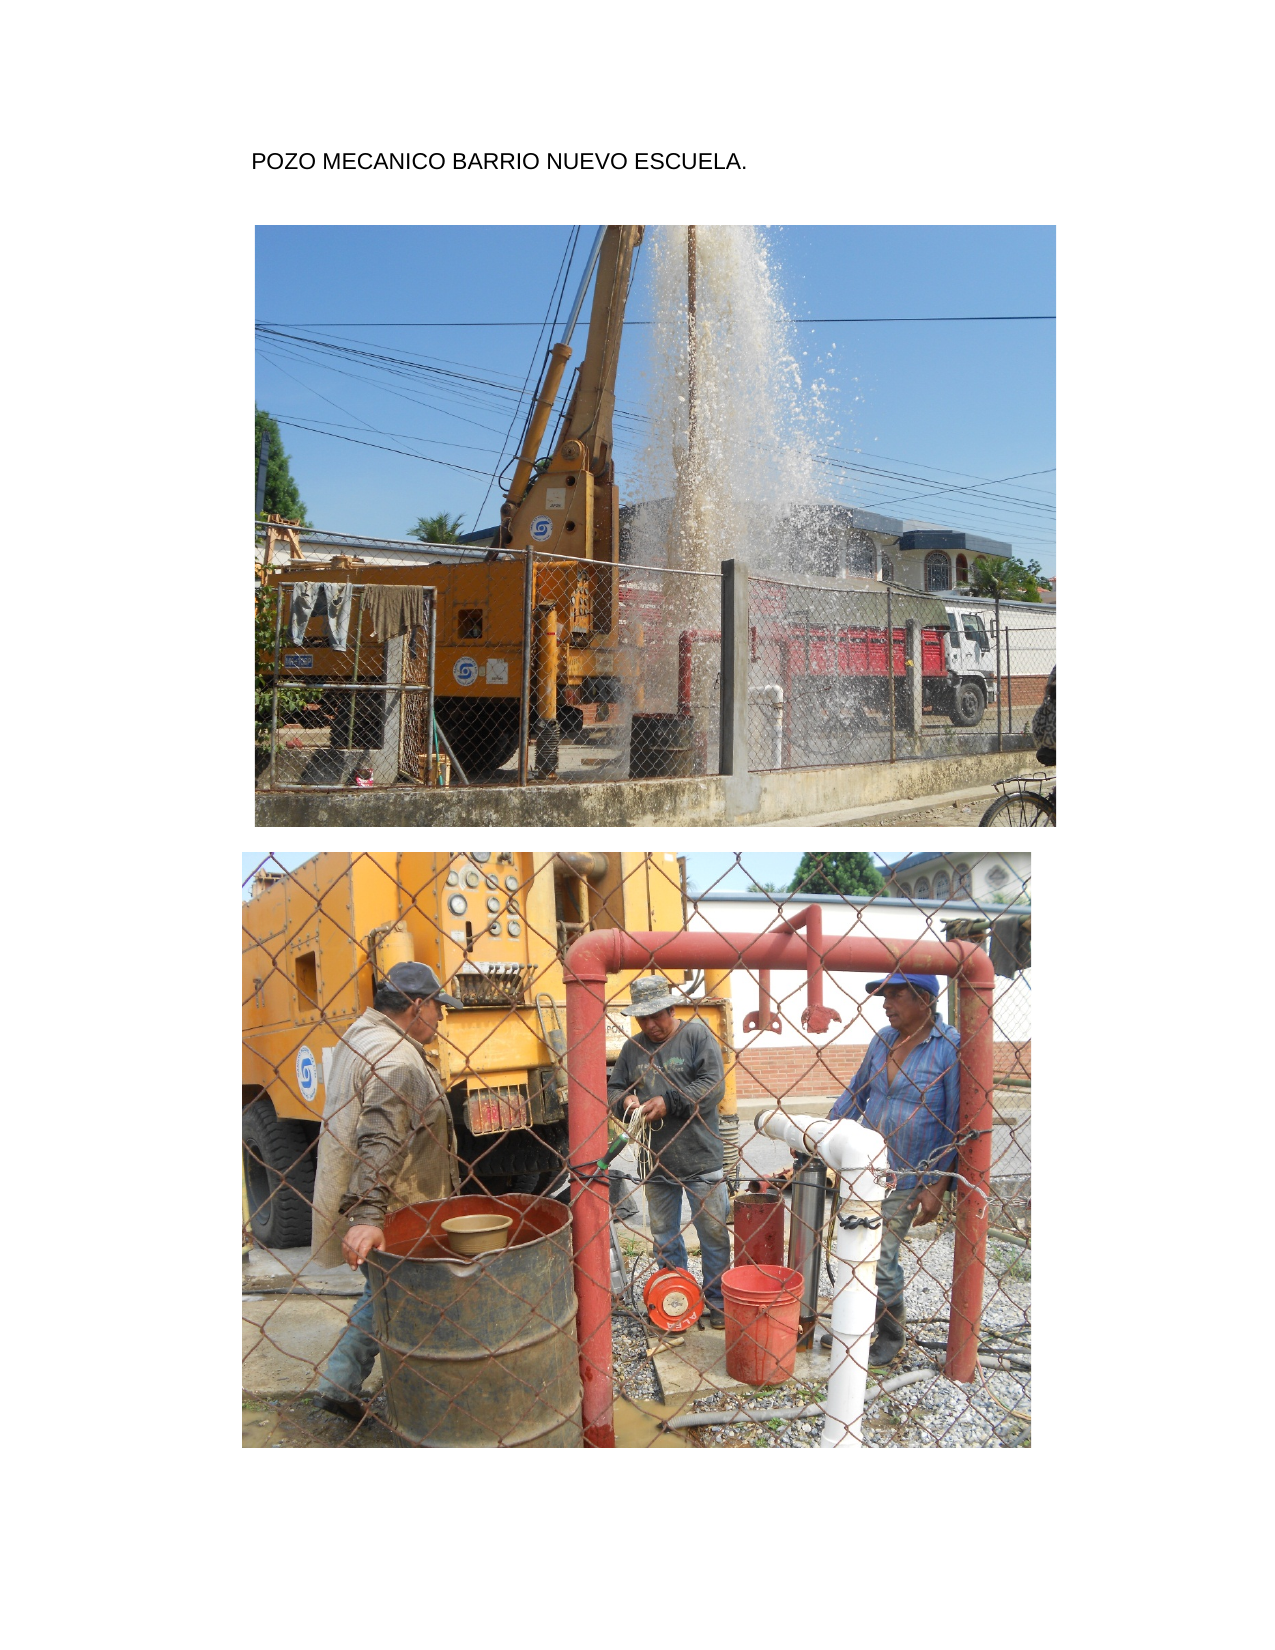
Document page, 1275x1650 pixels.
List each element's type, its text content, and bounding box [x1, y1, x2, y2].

text POZO MECANICO BARRIO NUEVO ESCUELA. [177, 148, 1098, 174]
picture [240, 852, 1030, 1446]
picture [253, 225, 1056, 825]
